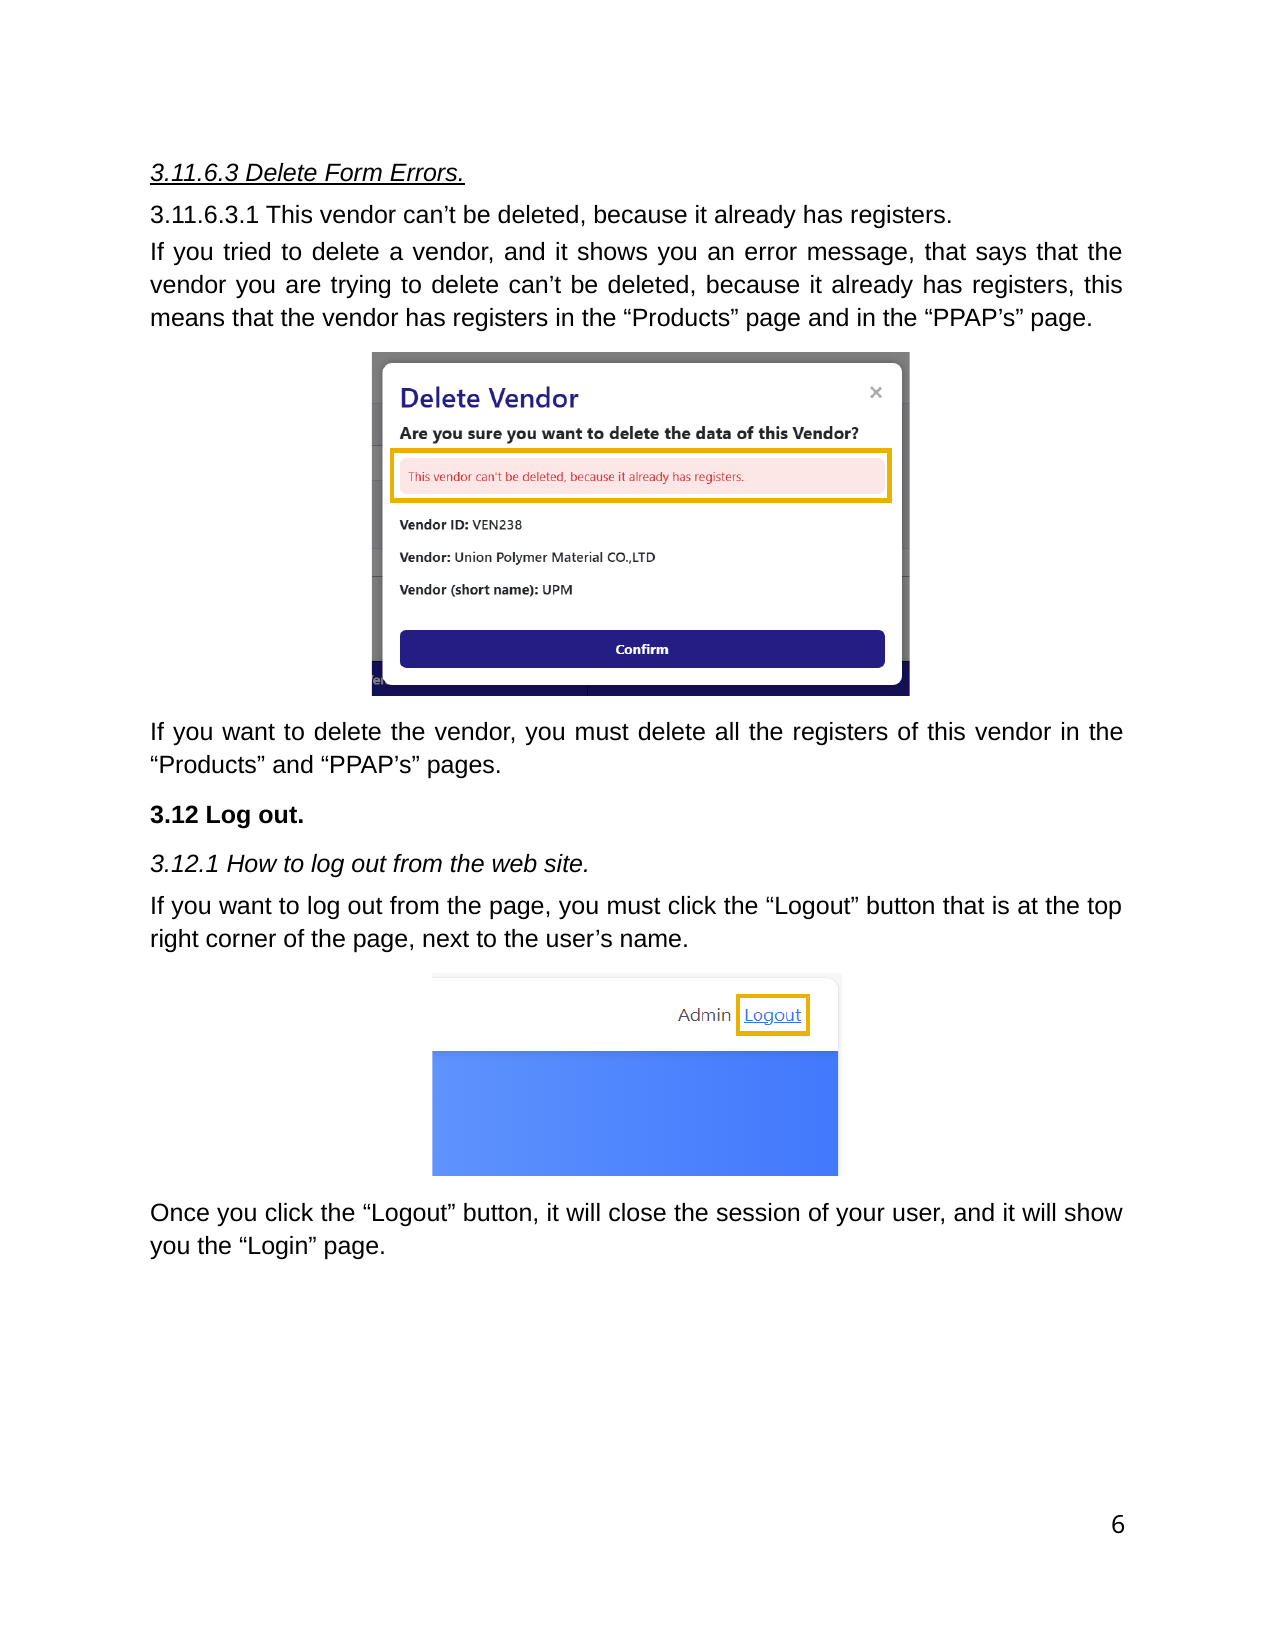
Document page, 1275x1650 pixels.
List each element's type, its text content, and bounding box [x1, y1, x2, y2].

subtitle 3.11.6.3.1 This vendor can’t be deleted, because it already has registers. [150, 200, 1125, 228]
subtitle 3.11.6.3 Delete Form Errors. [150, 158, 1125, 187]
text If you want to delete the vendor, you must delete all the registers of this vendor in the “Products” and “PPAP’s” pages. [150, 717, 1125, 779]
text If you tried to delete a vendor, and it shows you an error message, that says that the vendor you are trying to delete can’t be deleted, because it already has registers, this means that the vendor has registers in the “Products” page and in the “PPAP’s” page. [150, 237, 1125, 332]
text Once you click the “Logout” button, it will close the session of your user, and it will show you the “Login” page. [150, 1198, 1125, 1259]
picture [371, 352, 910, 696]
subtitle 3.12 Log out. [150, 800, 1125, 828]
subtitle 3.12.1 How to log out from the web site. [150, 849, 1125, 878]
picture [432, 973, 843, 1176]
text If you want to log out from the page, you must click the “Logout” button that is at the top right corner of the page, next to the user’s name. [150, 891, 1125, 953]
